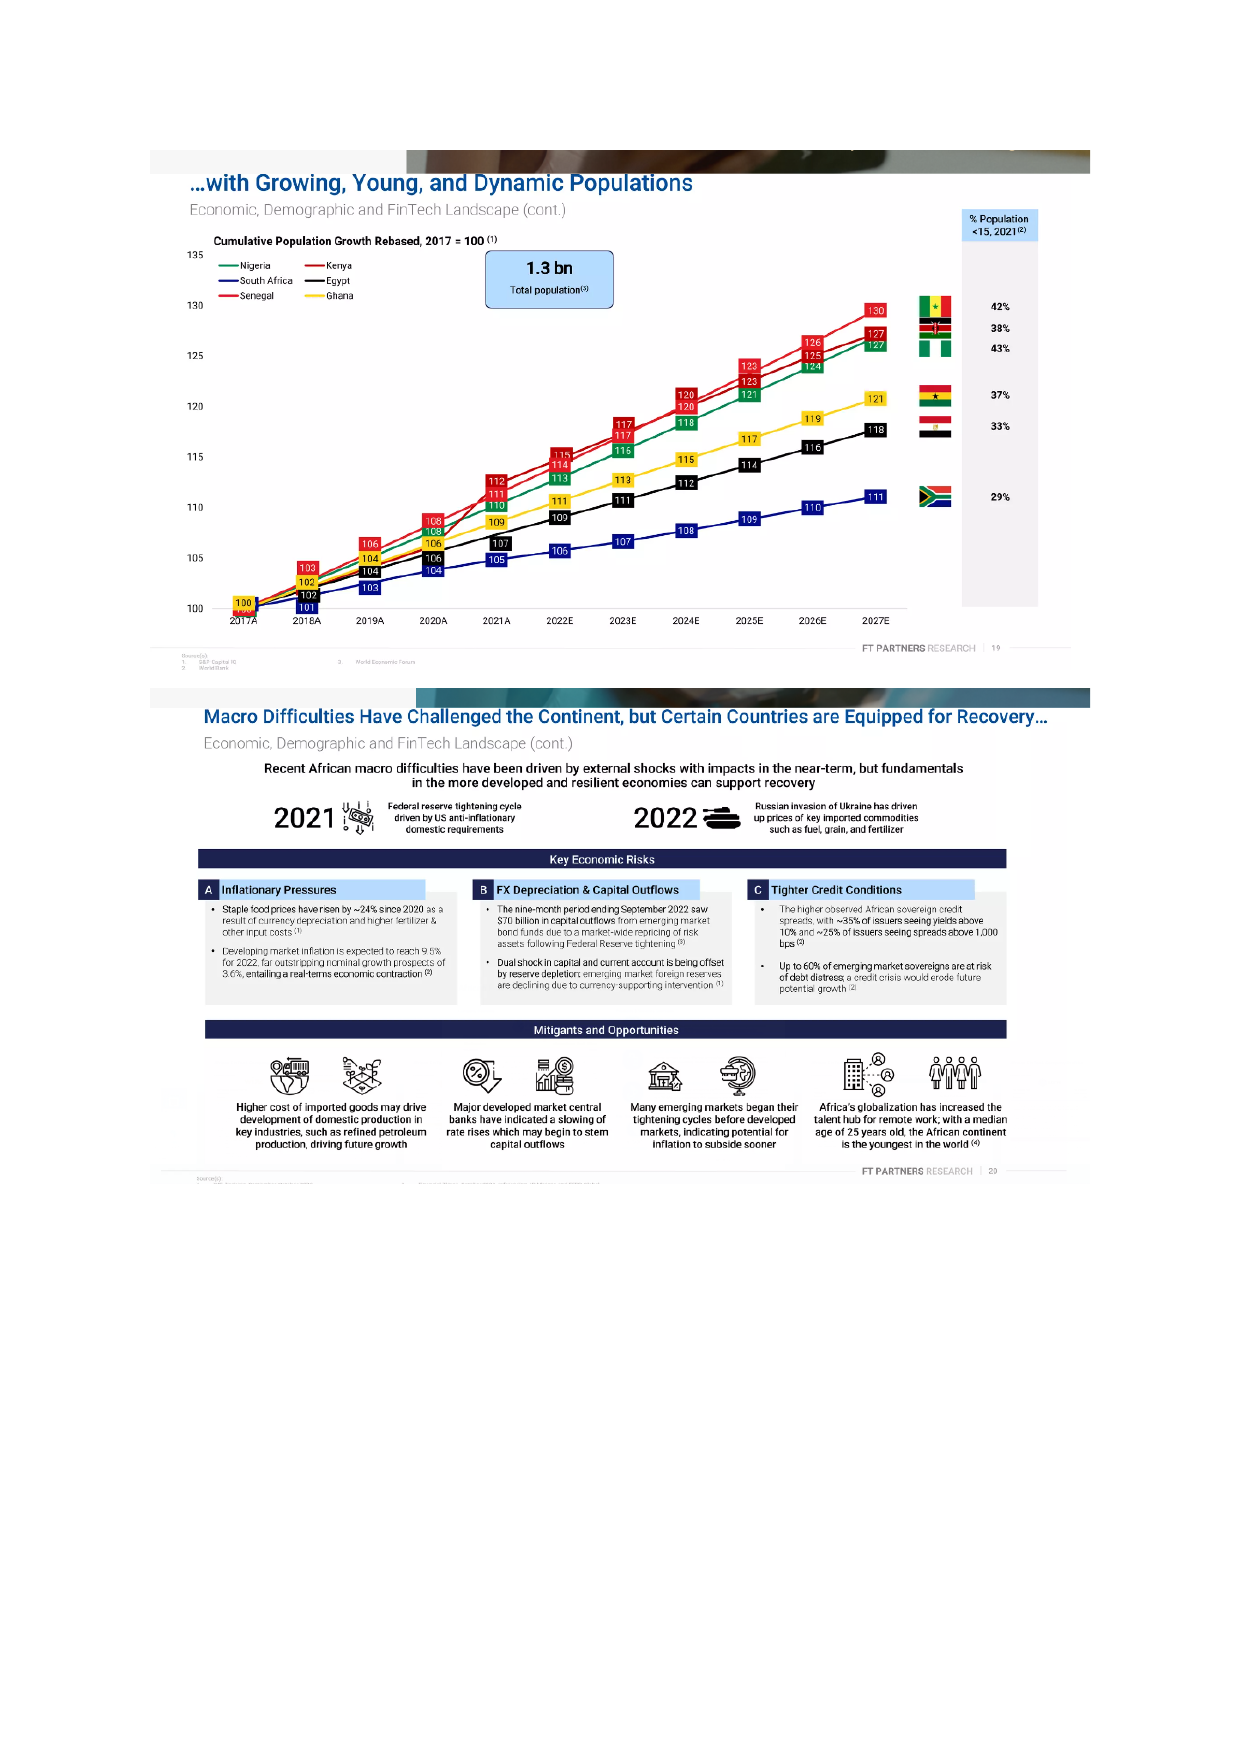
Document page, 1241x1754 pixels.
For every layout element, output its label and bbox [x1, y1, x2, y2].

picture [150, 688, 1091, 1184]
picture [150, 150, 1091, 670]
